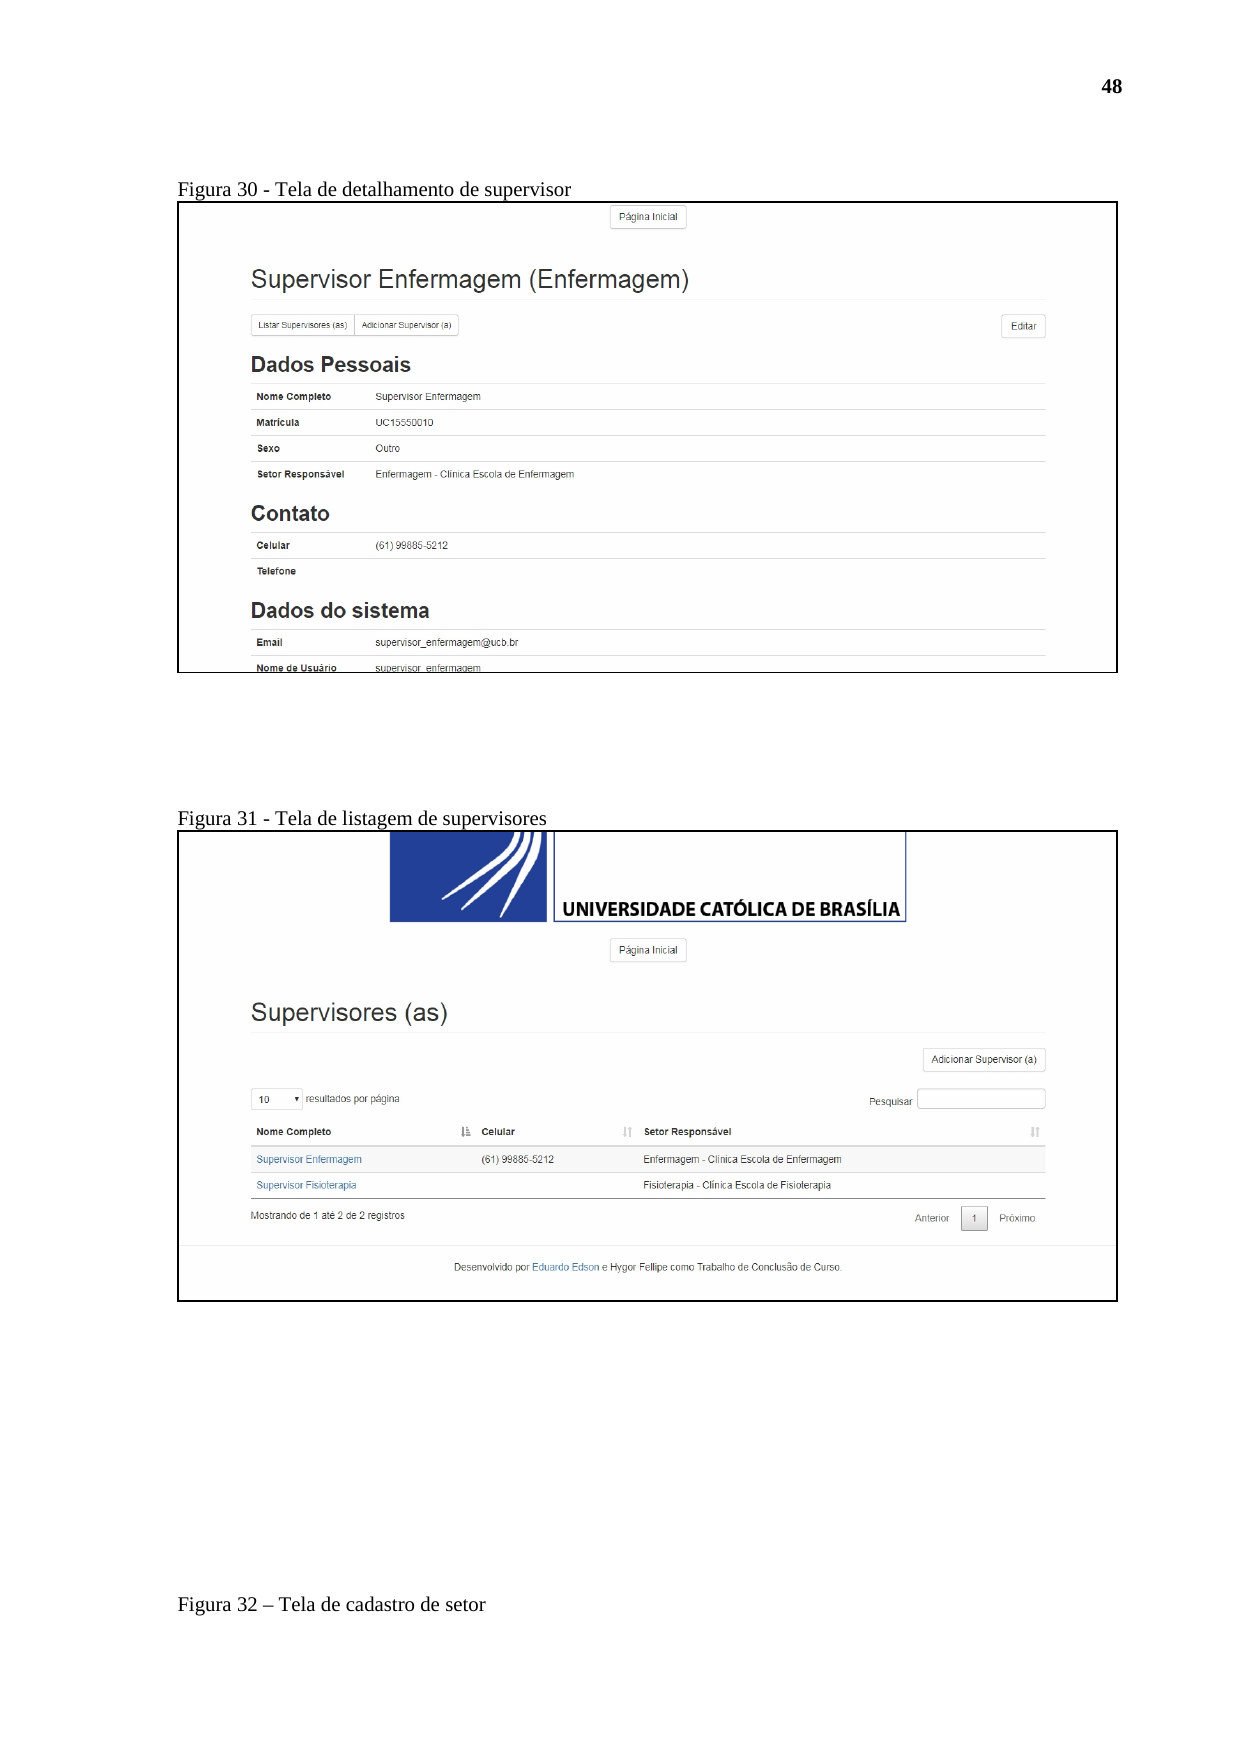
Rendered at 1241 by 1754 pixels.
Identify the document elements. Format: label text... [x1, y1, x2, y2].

text Figura 31 - Tela de listagem de supervisores [177, 806, 1122, 830]
text Figura 30 - Tela de detalhamento de supervisor [177, 177, 1122, 201]
text Figura 32 – Tela de cadastro de setor [177, 1591, 1122, 1616]
picture [179, 203, 1116, 672]
picture [179, 832, 1116, 1300]
